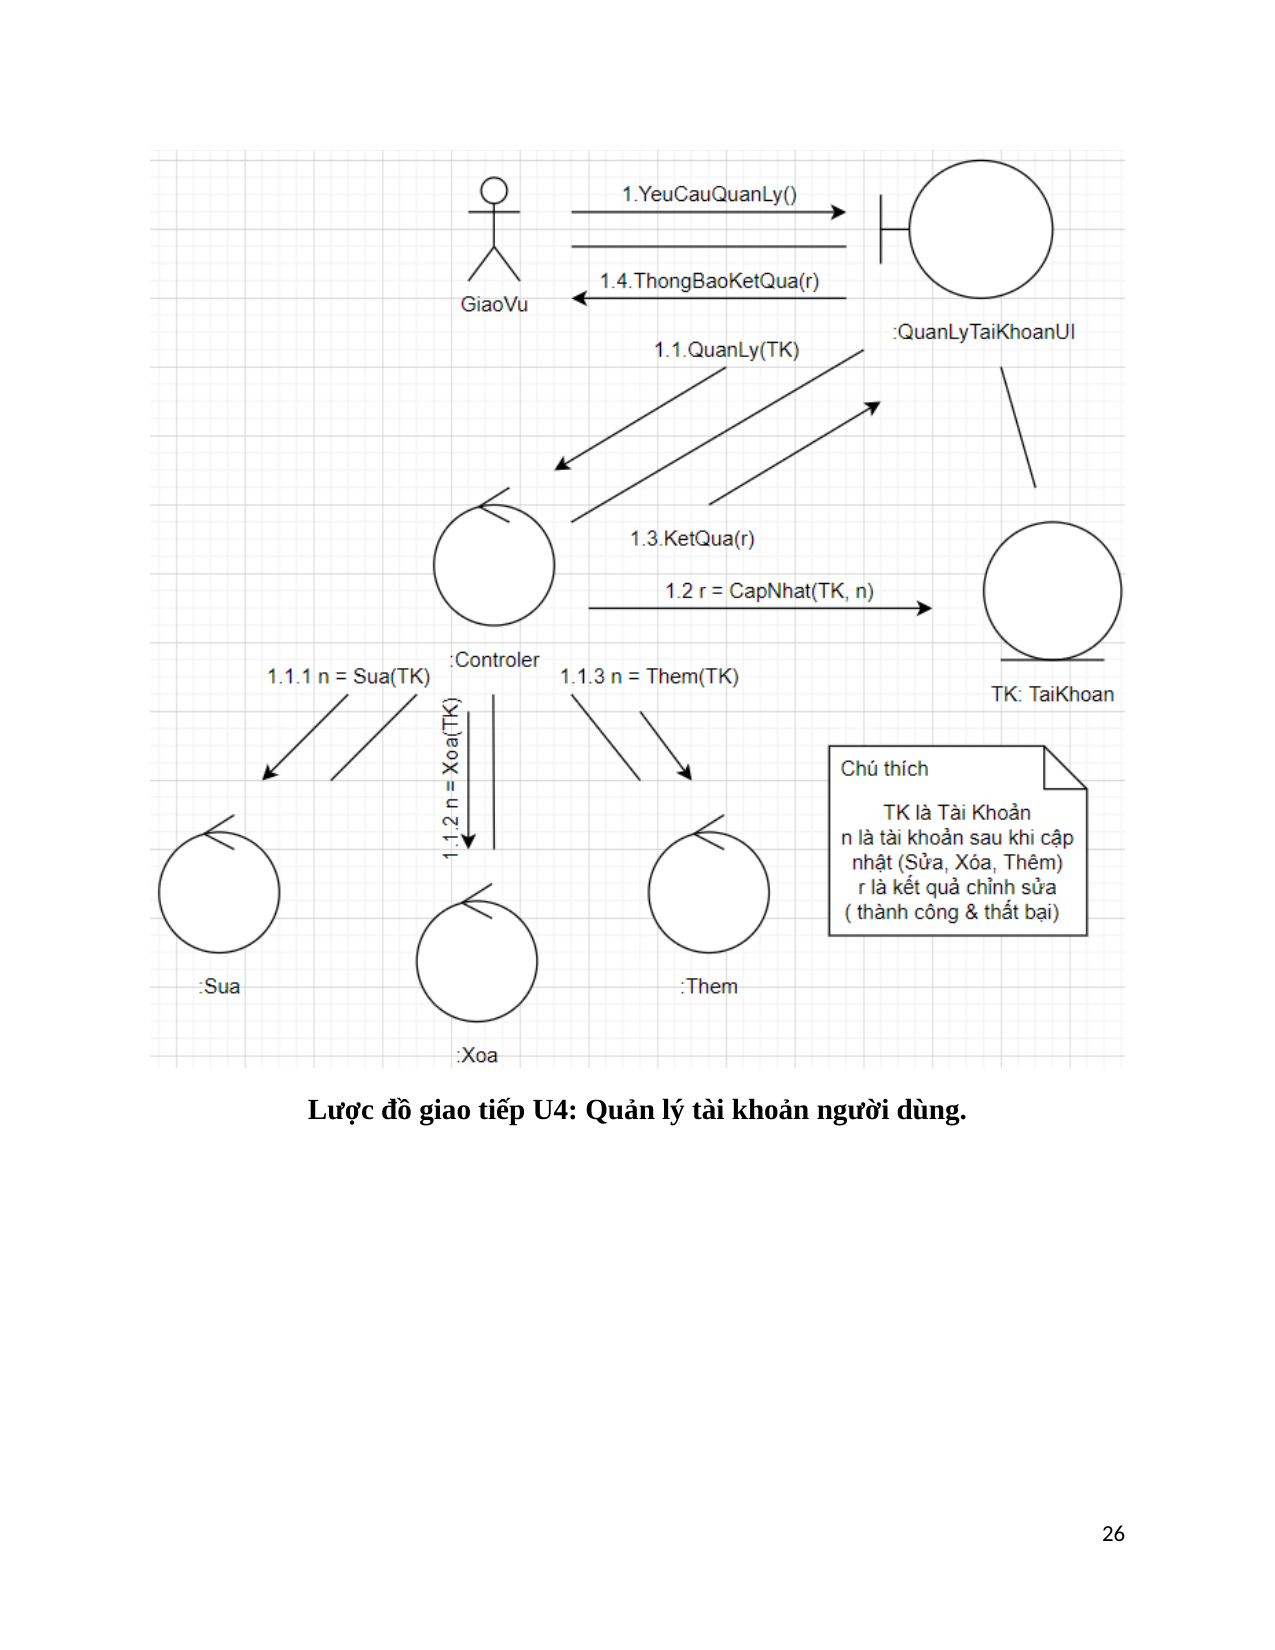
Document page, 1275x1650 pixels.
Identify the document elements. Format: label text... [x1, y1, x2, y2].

text Lược đồ giao tiếp U4: Quản lý tài khoản người dùng. [150, 1092, 1125, 1126]
picture [150, 150, 1125, 1068]
